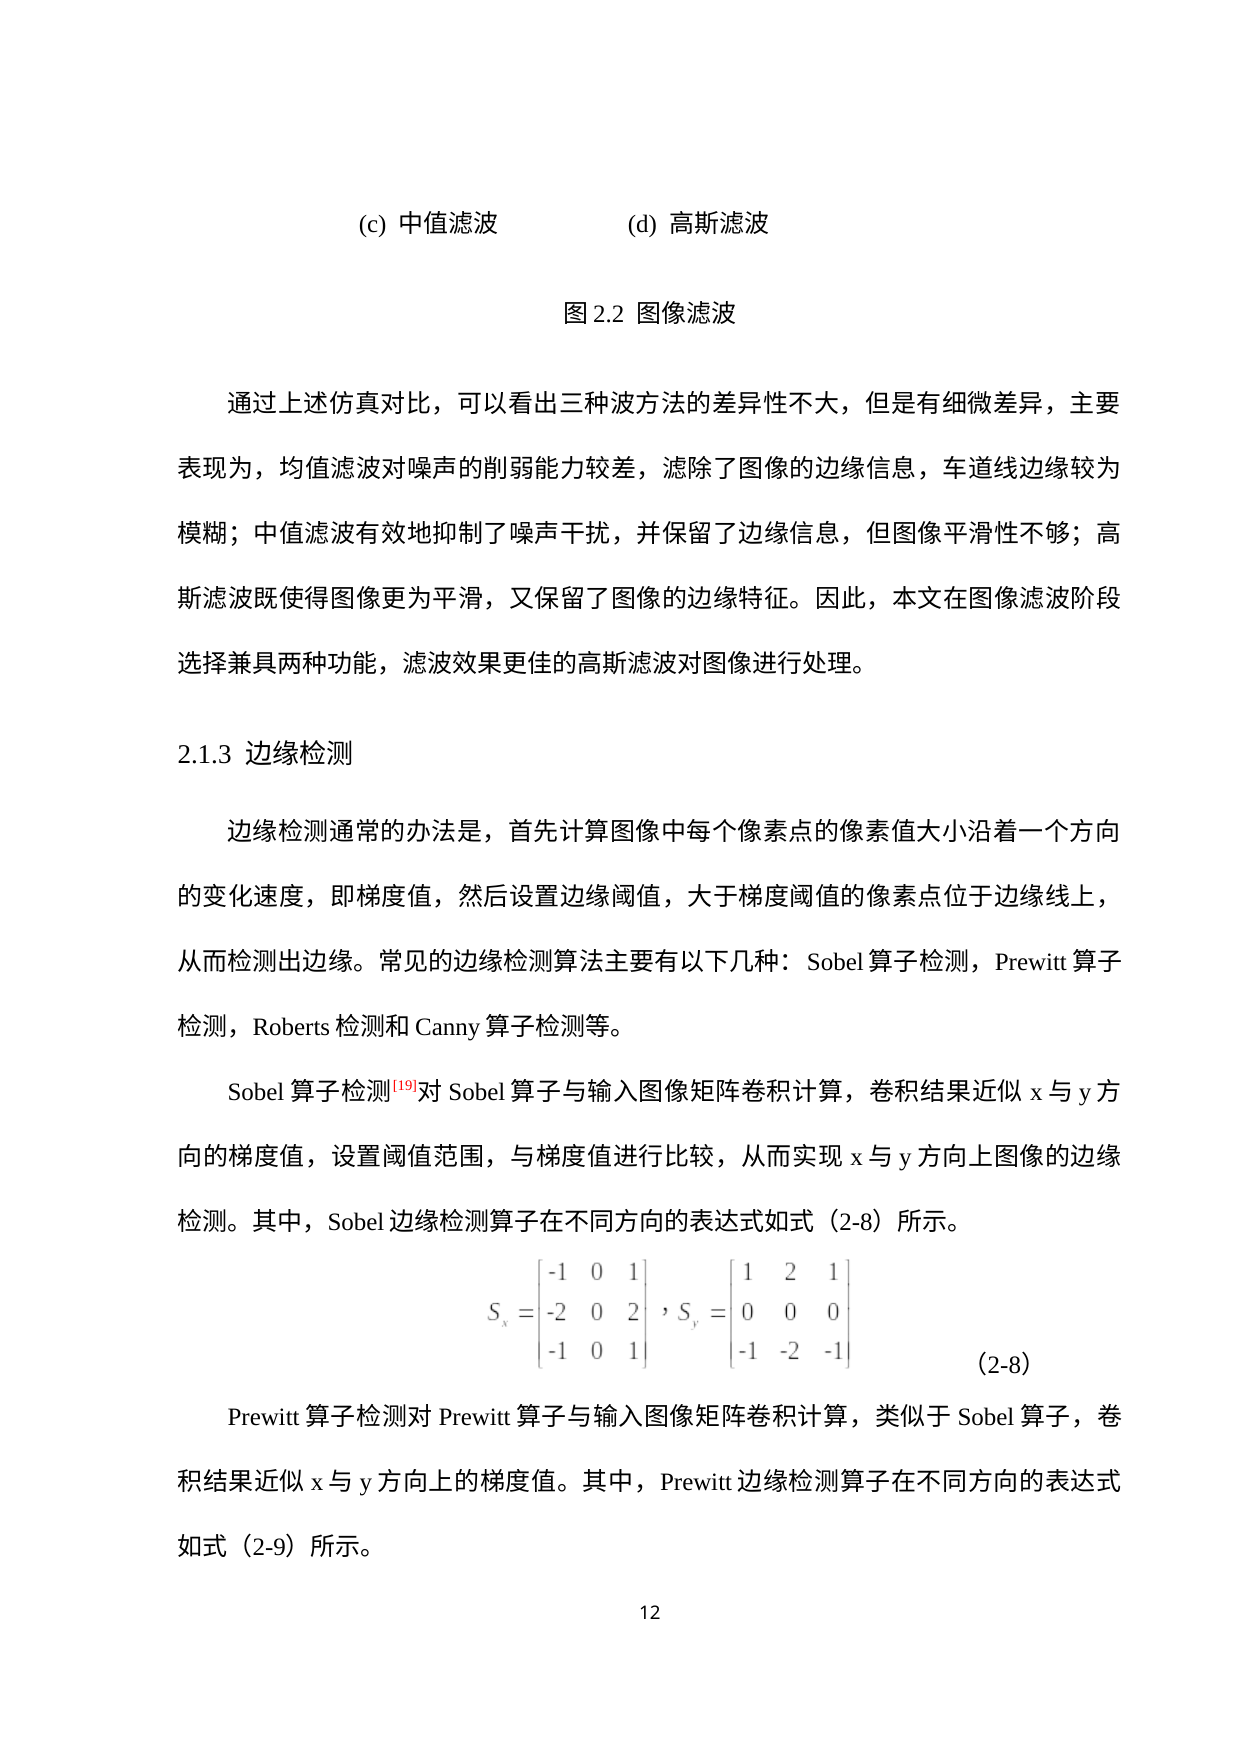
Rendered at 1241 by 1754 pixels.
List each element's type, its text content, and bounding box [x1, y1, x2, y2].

text 图2.2 图像滤波 [177, 279, 1122, 344]
text (c) 中值滤波 (d) 高斯滤波 [177, 189, 1122, 254]
text （2-8） [177, 1252, 1122, 1382]
text 通过上述仿真对比，可以看出三种波方法的差异性不大，但是有细微差异，主要表现为，均值滤波对噪声的削弱能力较差，滤除了图像的边缘信息，车道线边缘较为模糊；中值滤波有效地抑制了噪声干扰，并保留了边缘信息，但图像平滑性不够；高斯滤波既使得图像更为平滑，又保留了图像的边缘特征。因此，本文在图像滤波阶段选择兼具两种功能，滤波效果更佳的高斯滤波对图像进行处理。 [177, 369, 1122, 694]
text Sobel算子检测[19]对Sobel算子与输入图像矩阵卷积计算，卷积结果近似x与y方向的梯度值，设置阈值范围，与梯度值进行比较，从而实现x与y方向上图像的边缘检测。其中，Sobel边缘检测算子在不同方向的表达式如式（2-8）所示。 [177, 1057, 1122, 1252]
subtitle 2.1.3 边缘检测 [177, 719, 1122, 784]
text 边缘检测通常的办法是，首先计算图像中每个像素点的像素值大小沿着一个方向的变化速度，即梯度值，然后设置边缘阈值，大于梯度阈值的像素点位于边缘线上，从而检测出边缘。常见的边缘检测算法主要有以下几种：Sobel算子检测，Prewitt算子检测，Roberts检测和Canny算子检测等。 [177, 797, 1122, 1057]
text Prewitt算子检测对Prewitt算子与输入图像矩阵卷积计算，类似于Sobel算子，卷积结果近似x与y方向上的梯度值。其中，Prewitt边缘检测算子在不同方向的表达式如式（2-9）所示。 [177, 1382, 1122, 1577]
